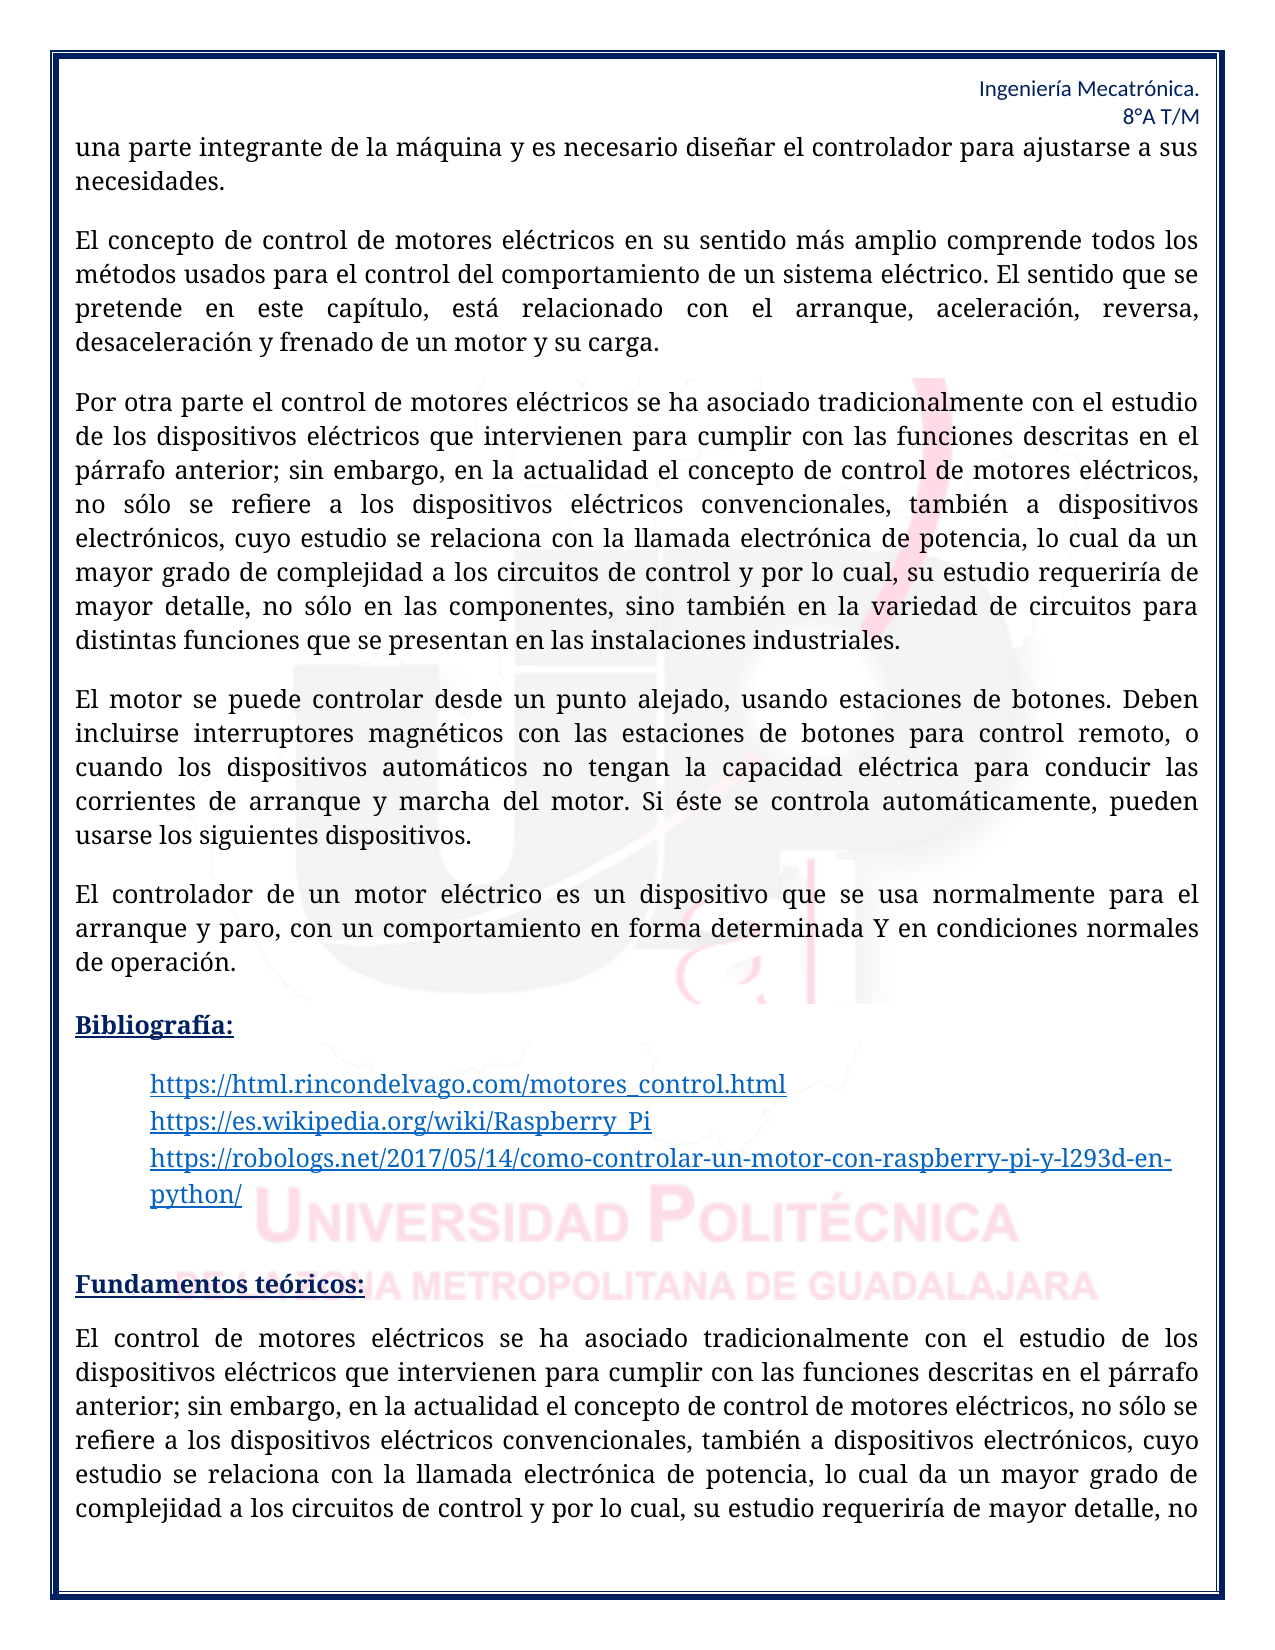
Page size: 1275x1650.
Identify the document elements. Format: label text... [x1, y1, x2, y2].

list https://robologs.net/2017/05/14/como-controlar-un-motor-con-raspberry-pi-y-l293d-en-python/ [150, 1140, 1200, 1211]
list https://html.rincondelvago.com/motores_control.html [150, 1067, 1200, 1101]
text Fundamentos teóricos: [75, 1267, 1200, 1301]
list https://es.wikipedia.org/wiki/Raspberry_Pi [150, 1103, 1200, 1137]
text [75, 1321, 1200, 1525]
text El motor se puede controlar desde un punto alejado, usando estaciones de botones. Deben incluirse interruptores magnéticos con las estaciones de botones para control remoto, o cuando los dispositivos automáticos no tengan la capacidad eléctrica para conducir las corrientes de arranque y marcha del motor. Si éste se controla automáticamente, pueden usarse los siguientes dispositivos. [75, 682, 1200, 852]
text El controlador de un motor eléctrico es un dispositivo que se usa normalmente para el arranque y paro, con un comportamiento en forma determinada Y en condiciones normales de operación. [75, 877, 1200, 979]
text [75, 130, 1200, 198]
text Bibliografía: [75, 1004, 1200, 1042]
text El concepto de control de motores eléctricos en su sentido más amplio comprende todos los métodos usados para el control del comportamiento de un sistema eléctrico. El sentido que se pretende en este capítulo, está relacionado con el arranque, aceleración, reversa, desaceleración y frenado de un motor y su carga. [75, 223, 1200, 359]
text Por otra parte el control de motores eléctricos se ha asociado tradicionalmente con el estudio de los dispositivos eléctricos que intervienen para cumplir con las funciones descritas en el párrafo anterior; sin embargo, en la actualidad el concepto de control de motores eléctricos, no sólo se refiere a los dispositivos eléctricos convencionales, también a dispositivos electrónicos, cuyo estudio se relaciona con la llamada electrónica de potencia, lo cual da un mayor grado de complejidad a los circuitos de control y por lo cual, su estudio requeriría de mayor detalle, no sólo en las componentes, sino también en la variedad de circuitos para distintas funciones que se presentan en las instalaciones industriales. [75, 384, 1200, 657]
